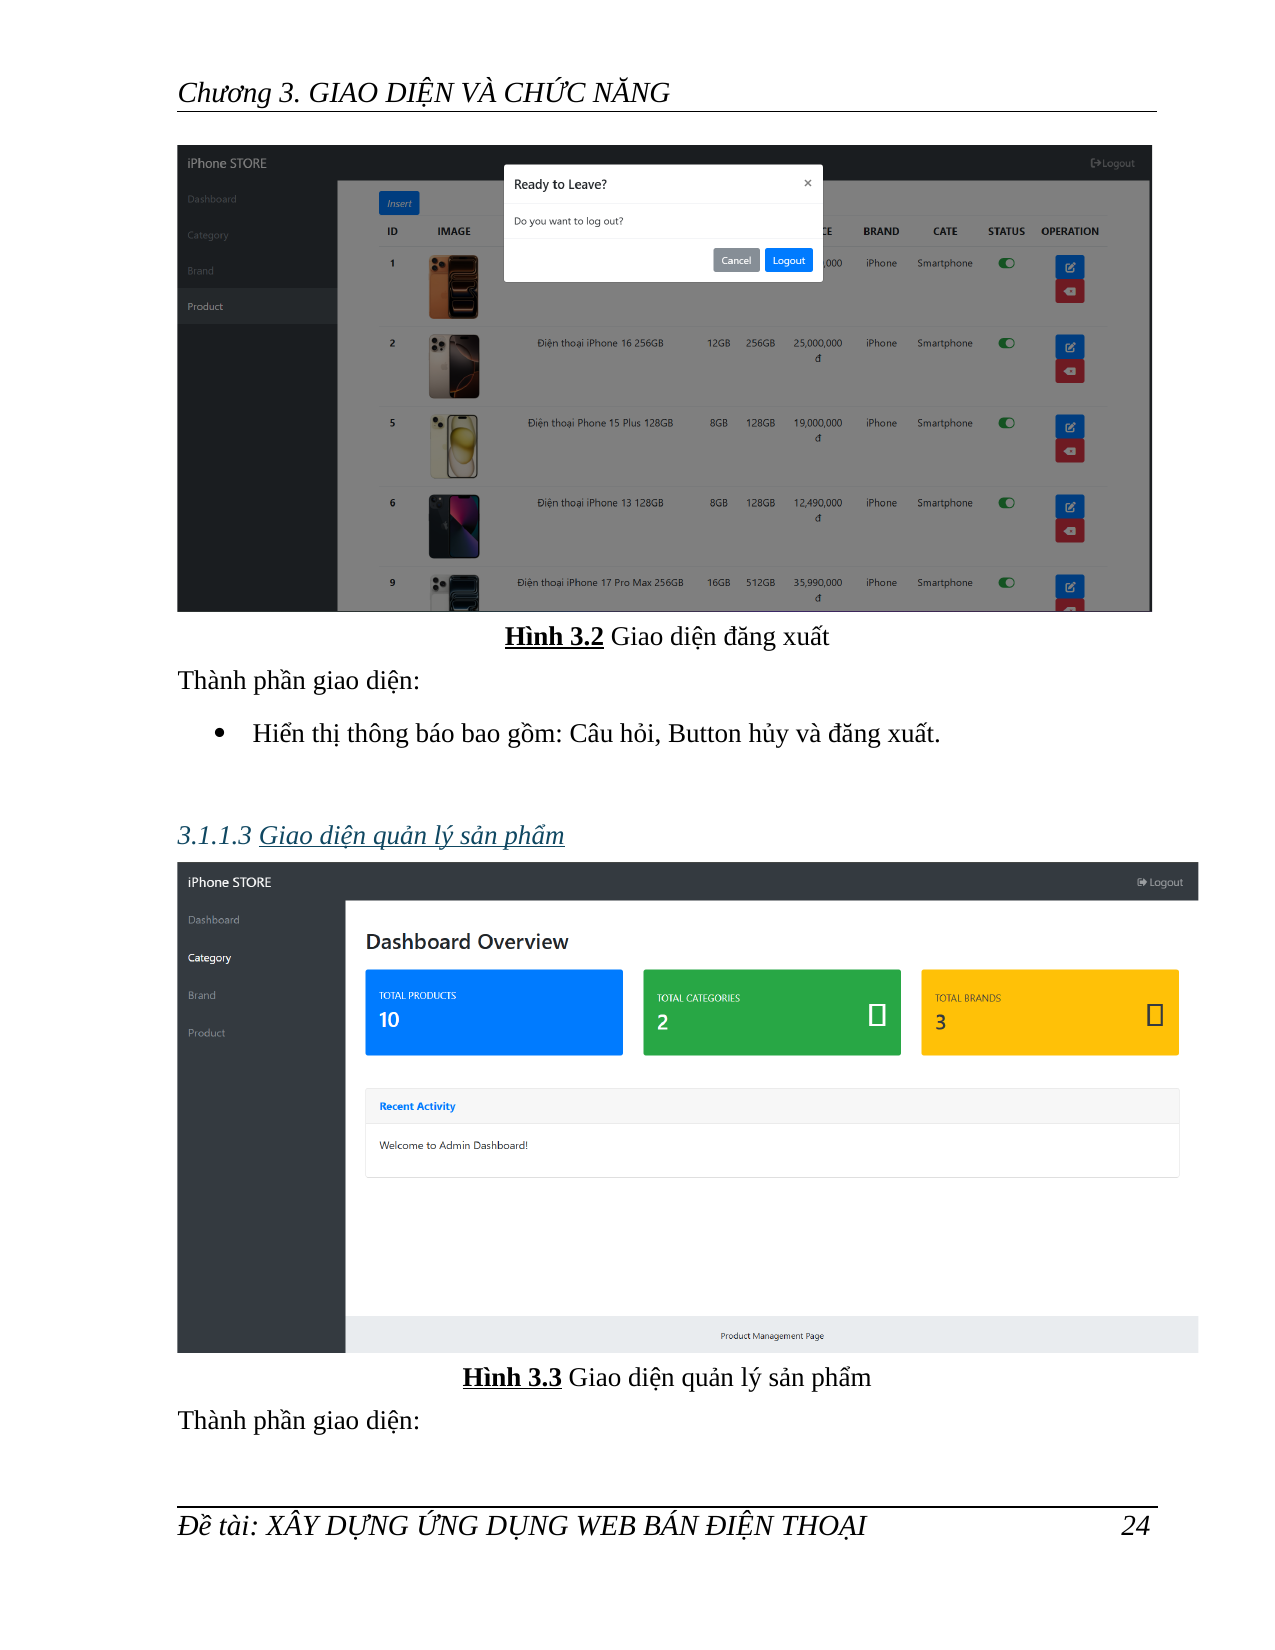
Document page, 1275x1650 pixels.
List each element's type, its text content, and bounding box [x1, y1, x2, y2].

picture [177, 145, 1153, 612]
text Hình 3.3 Giao diện quản lý sản phẩm [177, 1361, 1157, 1392]
subtitle 3.1.1.3 Giao diện quản lý sản phẩm [177, 819, 1157, 850]
text Hình 3.2 Giao diện đăng xuất [177, 620, 1157, 651]
picture [177, 862, 1199, 1353]
text Thành phần giao diện: [177, 1404, 1157, 1436]
text Thành phần giao diện: [177, 664, 1157, 695]
list Hiển thị thông báo bao gồm: Câu hỏi, Button hủy và đăng xuất. [215, 717, 1157, 748]
